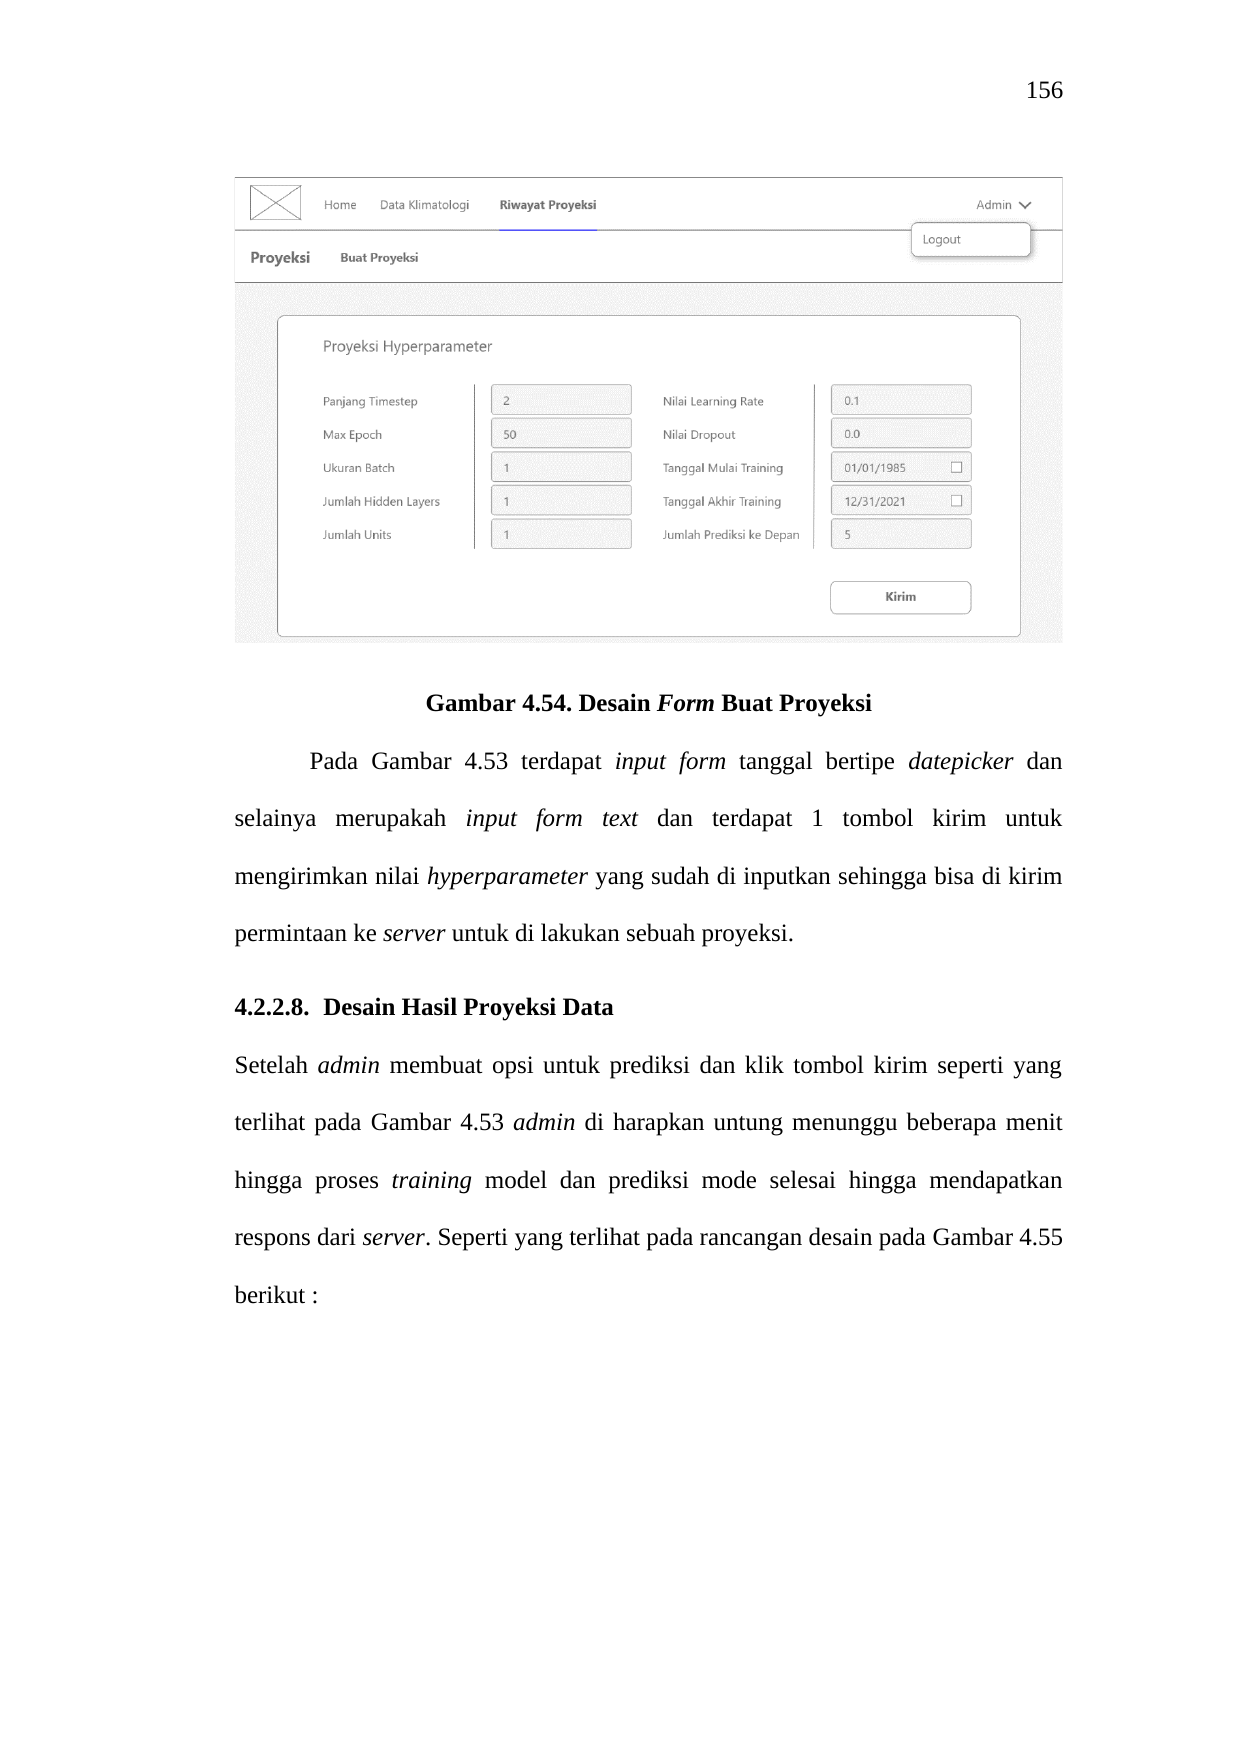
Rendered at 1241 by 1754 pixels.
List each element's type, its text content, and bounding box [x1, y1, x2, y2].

picture [234, 177, 1063, 643]
subtitle Desain Hasil Proyeksi Data [234, 992, 1063, 1021]
